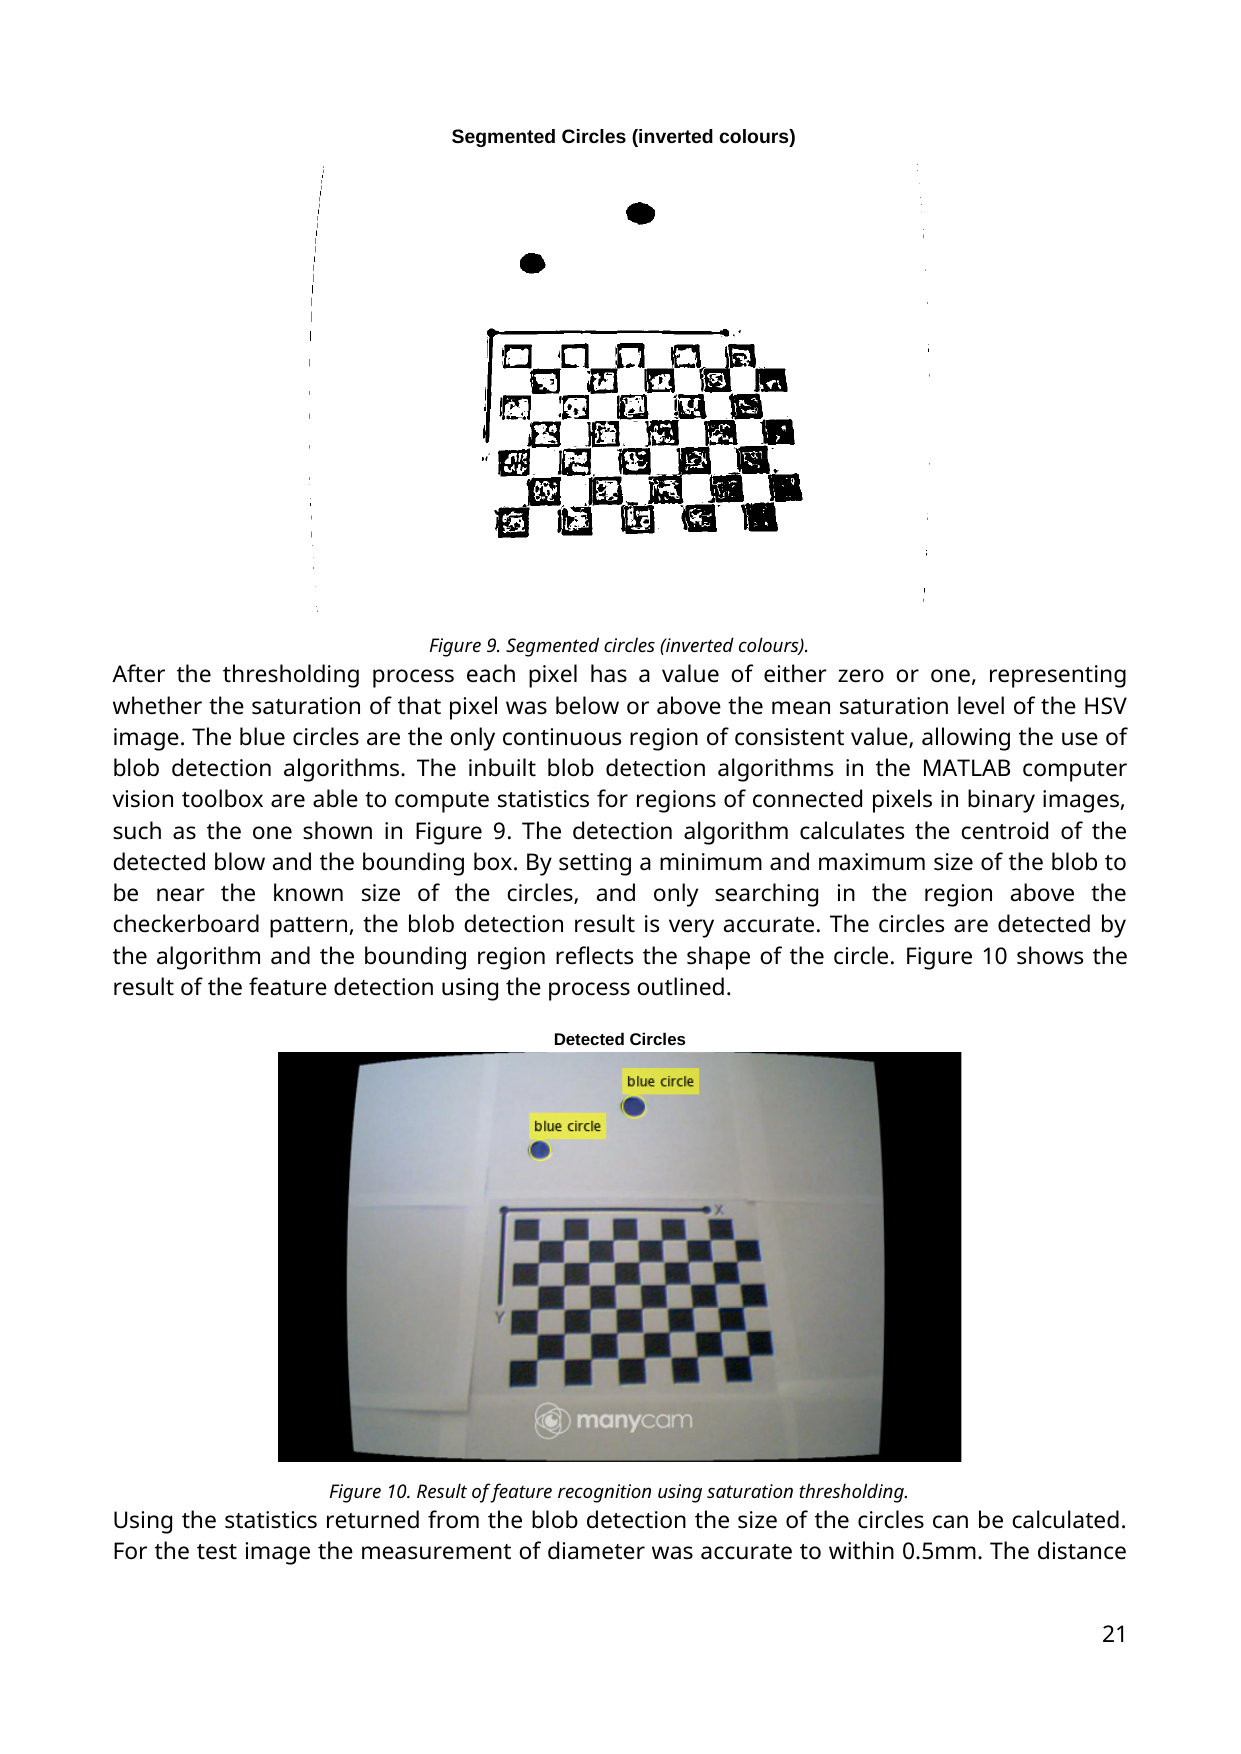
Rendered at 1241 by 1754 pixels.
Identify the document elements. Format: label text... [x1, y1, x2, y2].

text After the thresholding process each pixel has a value of either zero or one, representing whether the saturation of that pixel was below or above the mean saturation level of the HSV image. The blue circles are the only continuous region of consistent value, allowing the use of blob detection algorithms. The inbuilt blob detection algorithms in the MATLAB computer vision toolbox are able to compute statistics for regions of connected pixels in binary images, such as the one shown in Figure 9. The detection algorithm calculates the centroid of the detected blow and the bounding box. By setting a minimum and maximum size of the blob to be near the known size of the circles, and only searching in the region above the checkerboard pattern, the blob detection result is very accurate. The circles are detected by the algorithm and the bounding region reflects the shape of the circle. Figure 10 shows the result of the feature detection using the process outlined. [112, 658, 1128, 1002]
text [112, 1504, 1128, 1566]
